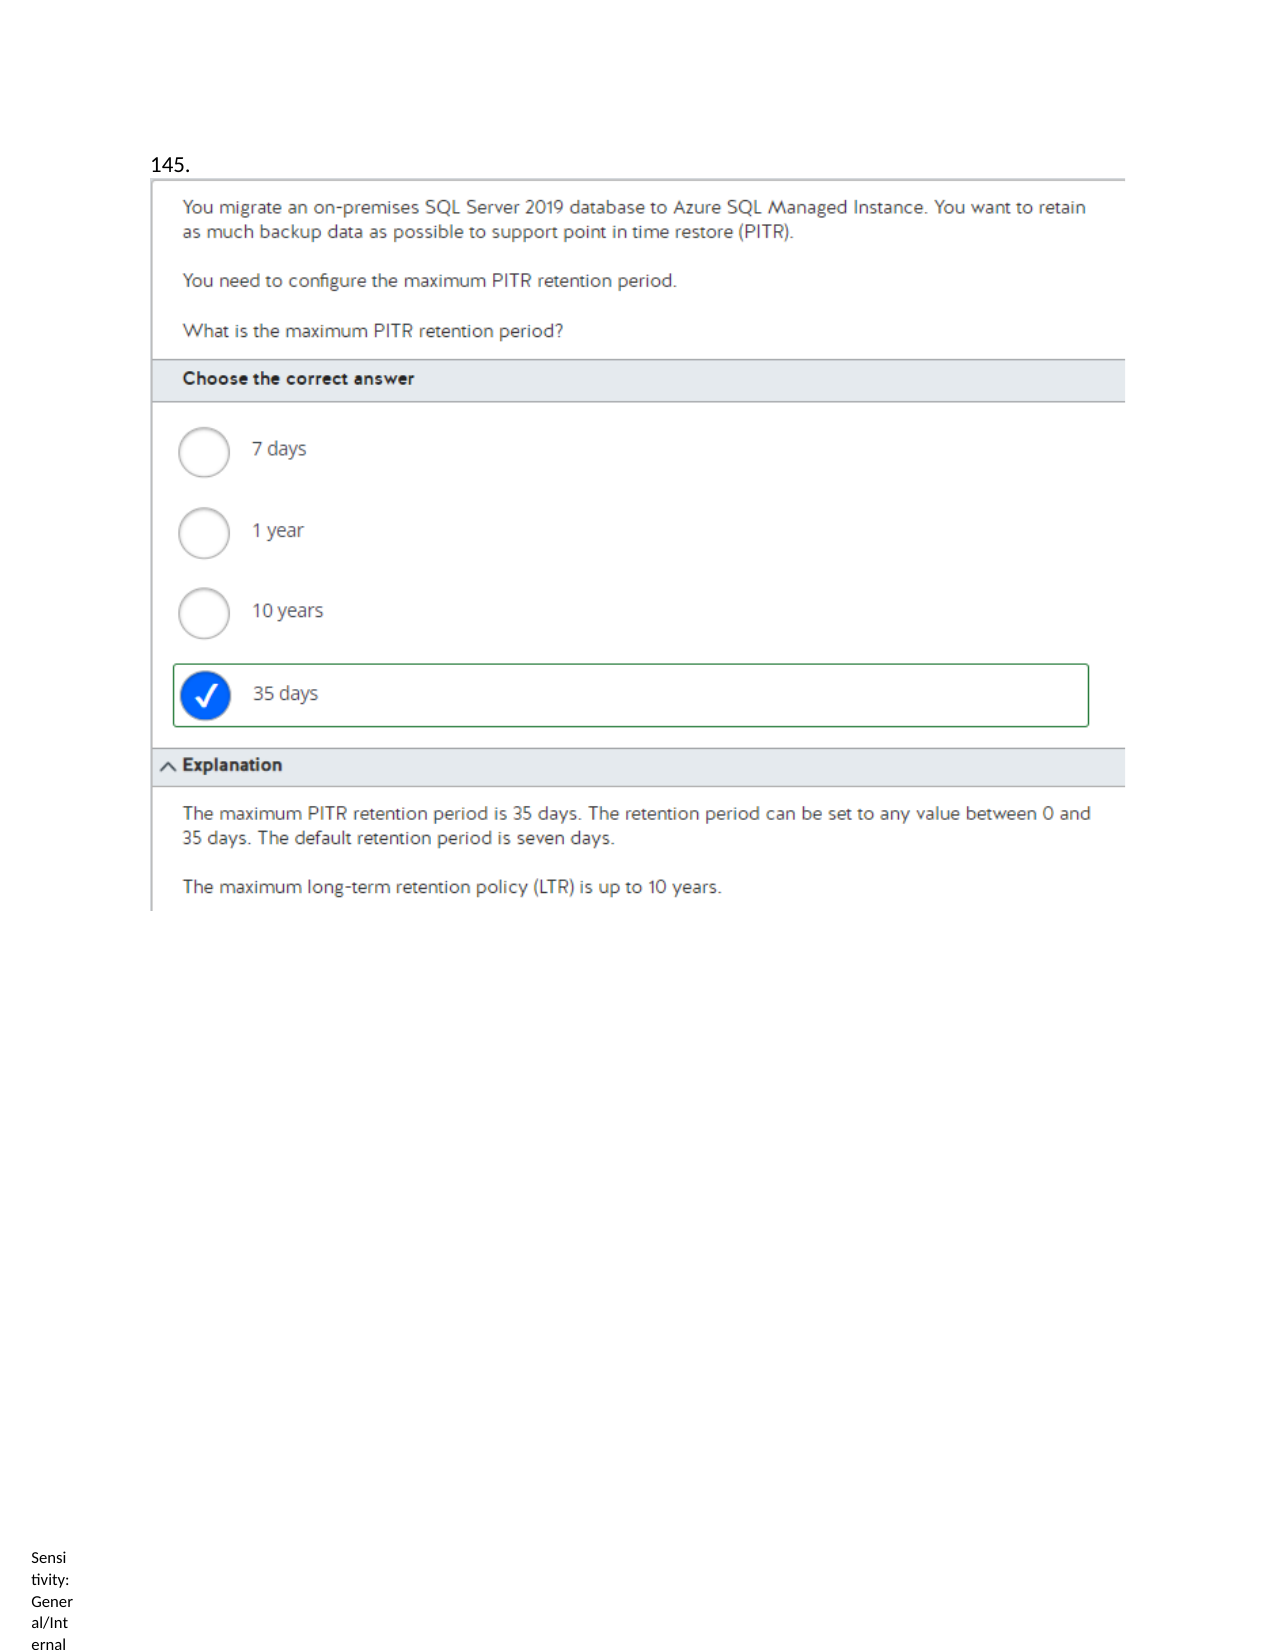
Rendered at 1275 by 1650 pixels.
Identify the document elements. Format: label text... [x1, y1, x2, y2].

text 145. [150, 150, 1125, 178]
picture [150, 178, 1125, 911]
